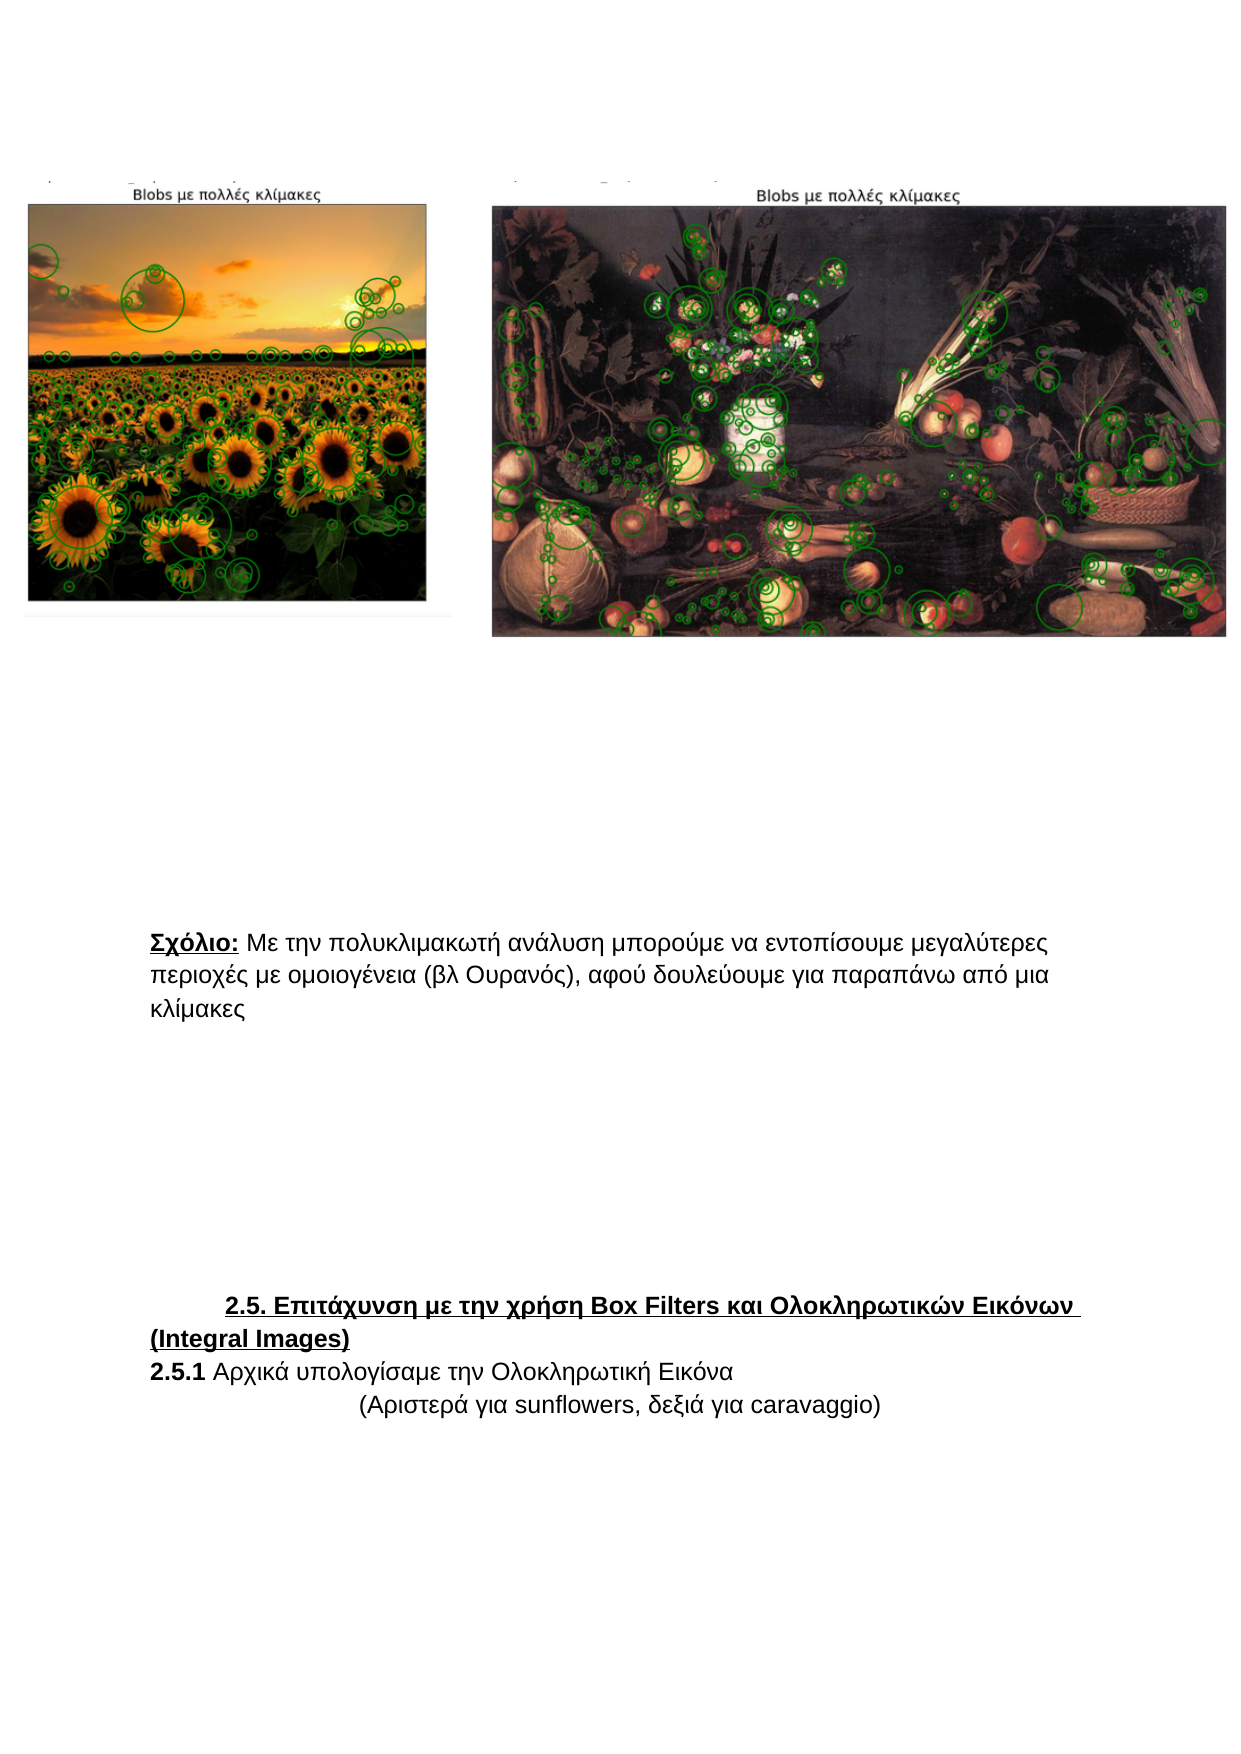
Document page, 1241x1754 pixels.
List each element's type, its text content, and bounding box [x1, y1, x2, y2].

picture [490, 181, 1241, 645]
text (Αριστερά για sunflowers, δεξιά για caravaggio) [150, 1390, 1090, 1418]
text Σχόλιο: Με την πολυκλιμακωτή ανάλυση μπορούμε να εντοπίσουμε μεγαλύτερες περιοχές με ομοιογένεια (βλ Ουρανός), αφού δουλεύουμε για παραπάνω από μια κλίμακες [150, 927, 1090, 1022]
text 2.5. Επιτάχυνση με την χρήση Box Filters και Ολοκληρωτικών Εικόνων (Integral Images) [150, 1291, 1090, 1352]
picture [23, 181, 453, 617]
text 2.5.1 Αρχικά υπολογίσαμε την Ολοκληρωτική Εικόνα [150, 1357, 1090, 1386]
